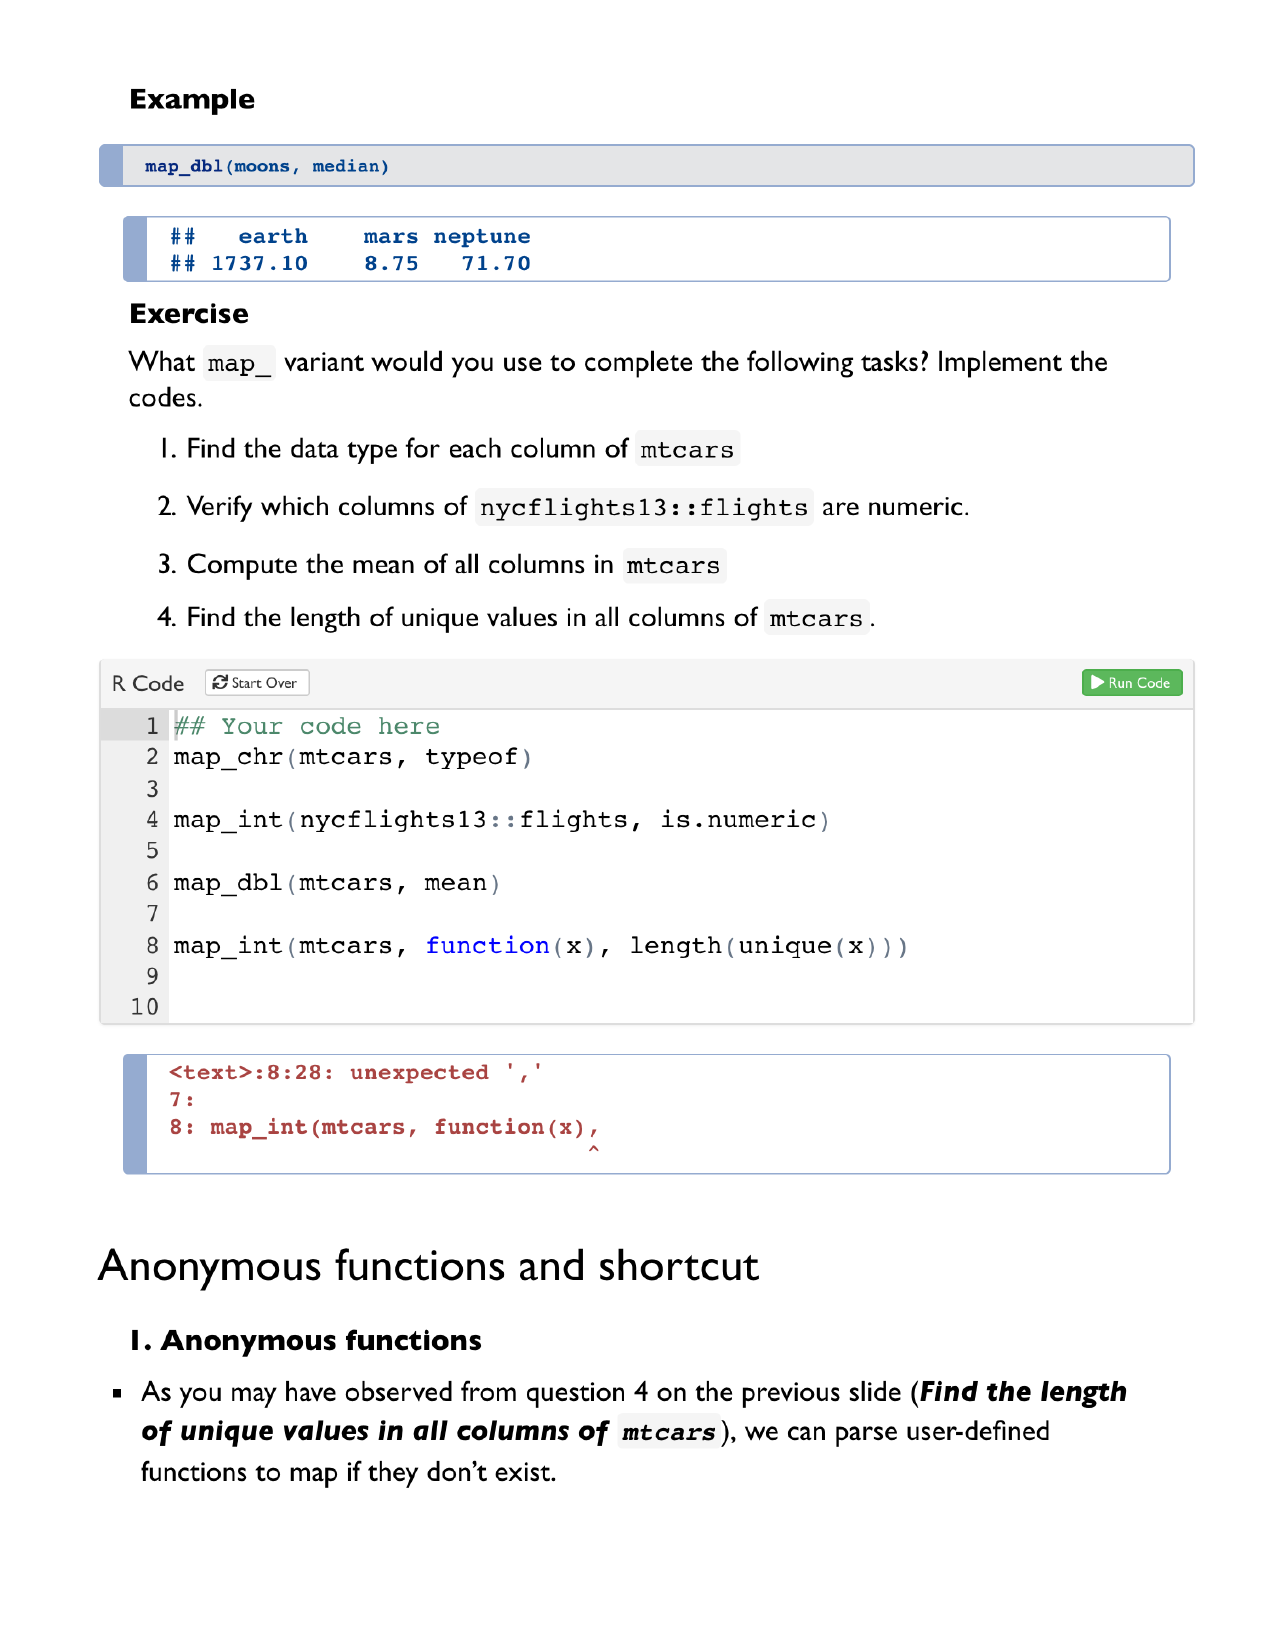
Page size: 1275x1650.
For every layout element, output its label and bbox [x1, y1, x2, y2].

picture [75, 1232, 1200, 1504]
picture [75, 75, 1200, 1203]
